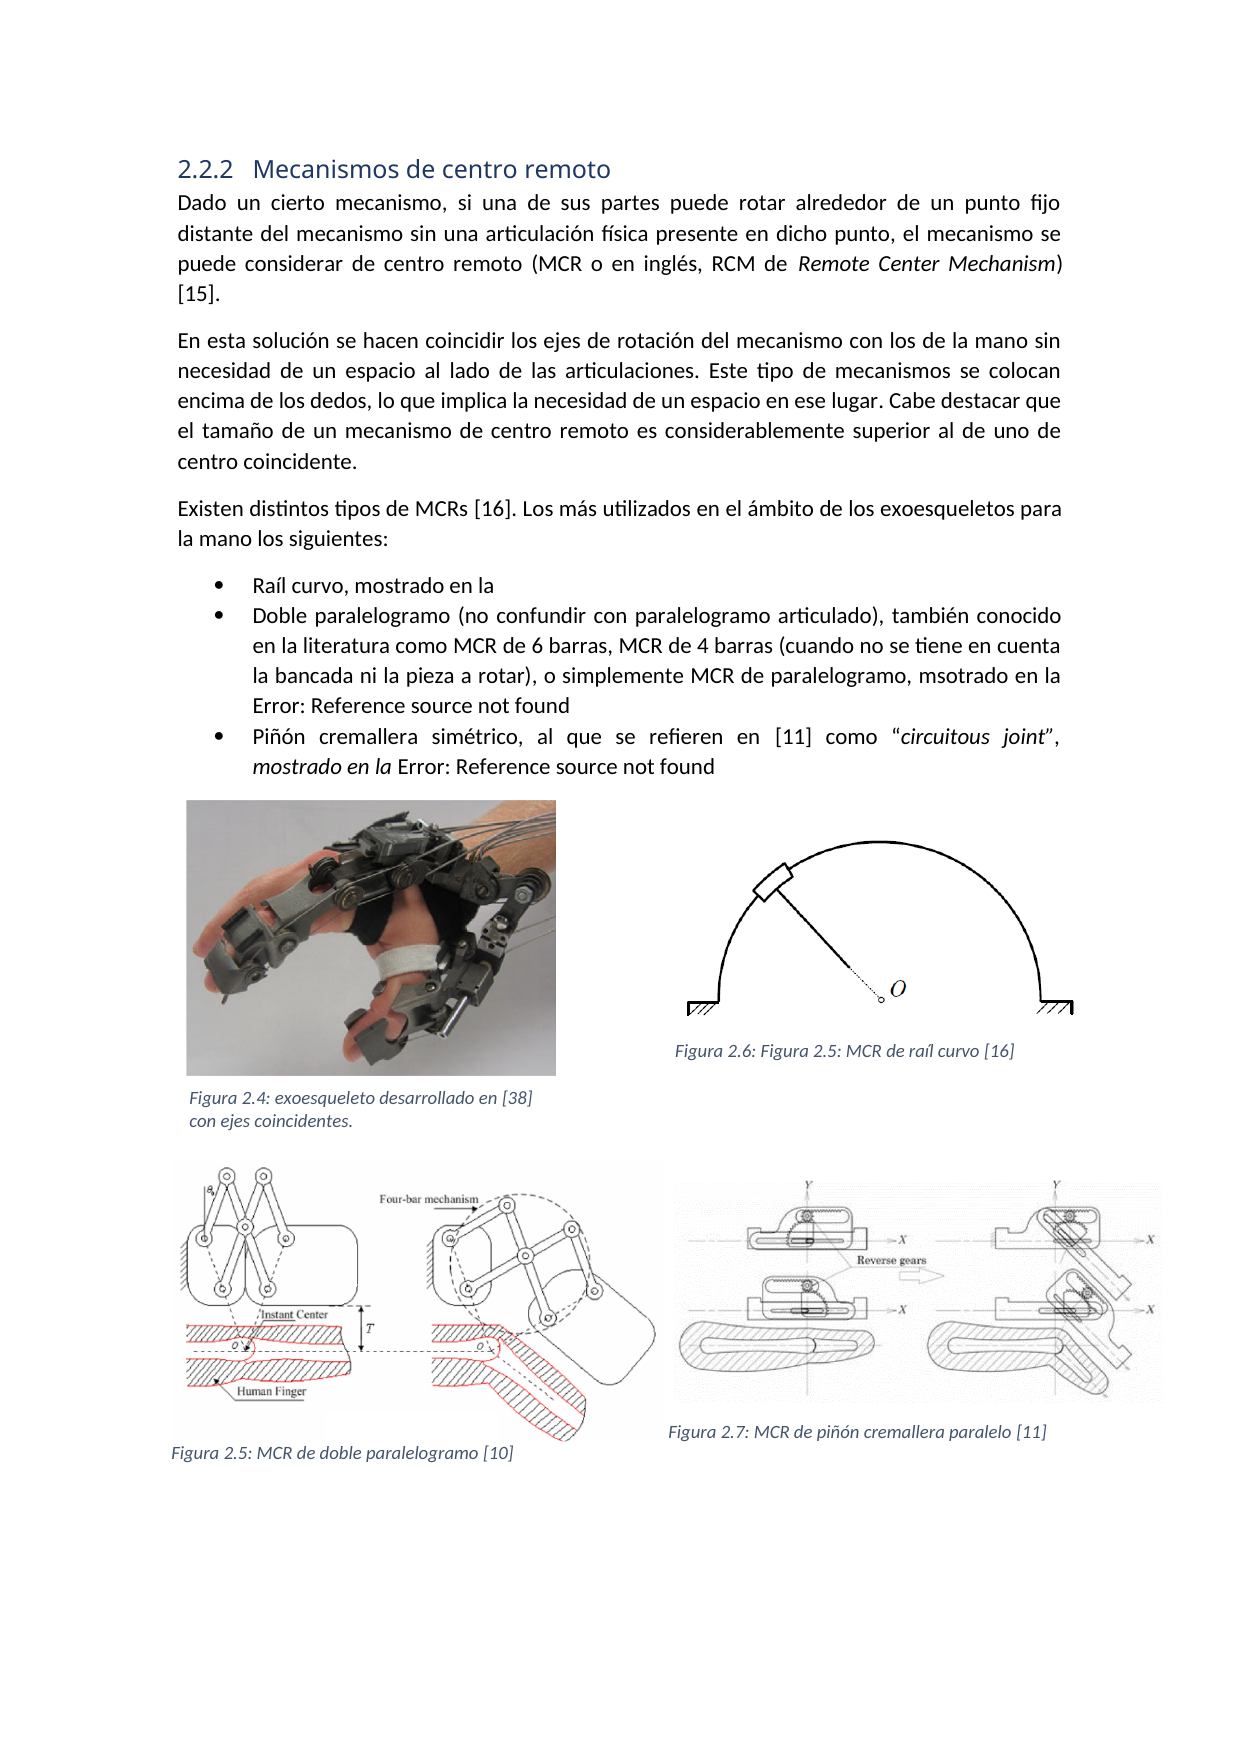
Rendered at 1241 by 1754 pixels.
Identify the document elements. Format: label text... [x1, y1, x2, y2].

picture [161, 1162, 1165, 1449]
picture [185, 800, 556, 1076]
text Existen distintos tipos de MCRs . Los más utilizados en el ámbito de los exoesqueletos para la mano los siguientes: [177, 494, 1063, 552]
text Dado un cierto mecanismo, si una de sus partes puede rotar alrededor de un punto fijo distante del mecanismo sin una articulación física presente en dicho punto, el mecanismo se puede considerar de centro remoto (MCR o en inglés, RCM de Remote Center Mechanism) . [177, 188, 1063, 307]
picture [670, 1444, 687, 1449]
list Piñón cremallera simétrico, al que se refieren en como “circuitous joint”, mostrado en la REF _Ref124236646 \h ¡Error! No se encuentra el origen de la referencia. [215, 722, 1063, 780]
text En esta solución se hacen coincidir los ejes de rotación del mecanismo con los de la mano sin necesidad de un espacio al lado de las articulaciones. Este tipo de mecanismos se colocan encima de los dedos, lo que implica la necesidad de un espacio en ese lugar. Cabe destacar que el tamaño de un mecanismo de centro remoto es considerablemente superior al de uno de centro coincidente. [177, 326, 1063, 475]
list Doble paralelogramo (no confundir con paralelogramo articulado), también conocido en la literatura como MCR de 6 barras, MCR de 4 barras (cuando no se tiene en cuenta la bancada ni la pieza a rotar), o simplemente MCR de paralelogramo, msotrado en la REF _Ref124236642 \h ¡Error! No se encuentra el origen de la referencia. [215, 601, 1063, 720]
picture [675, 820, 1091, 1031]
subtitle Mecanismos de centro remoto [177, 152, 1063, 186]
list Raíl curvo, mostrado en la REF _Ref124236418 \h [215, 571, 1063, 599]
